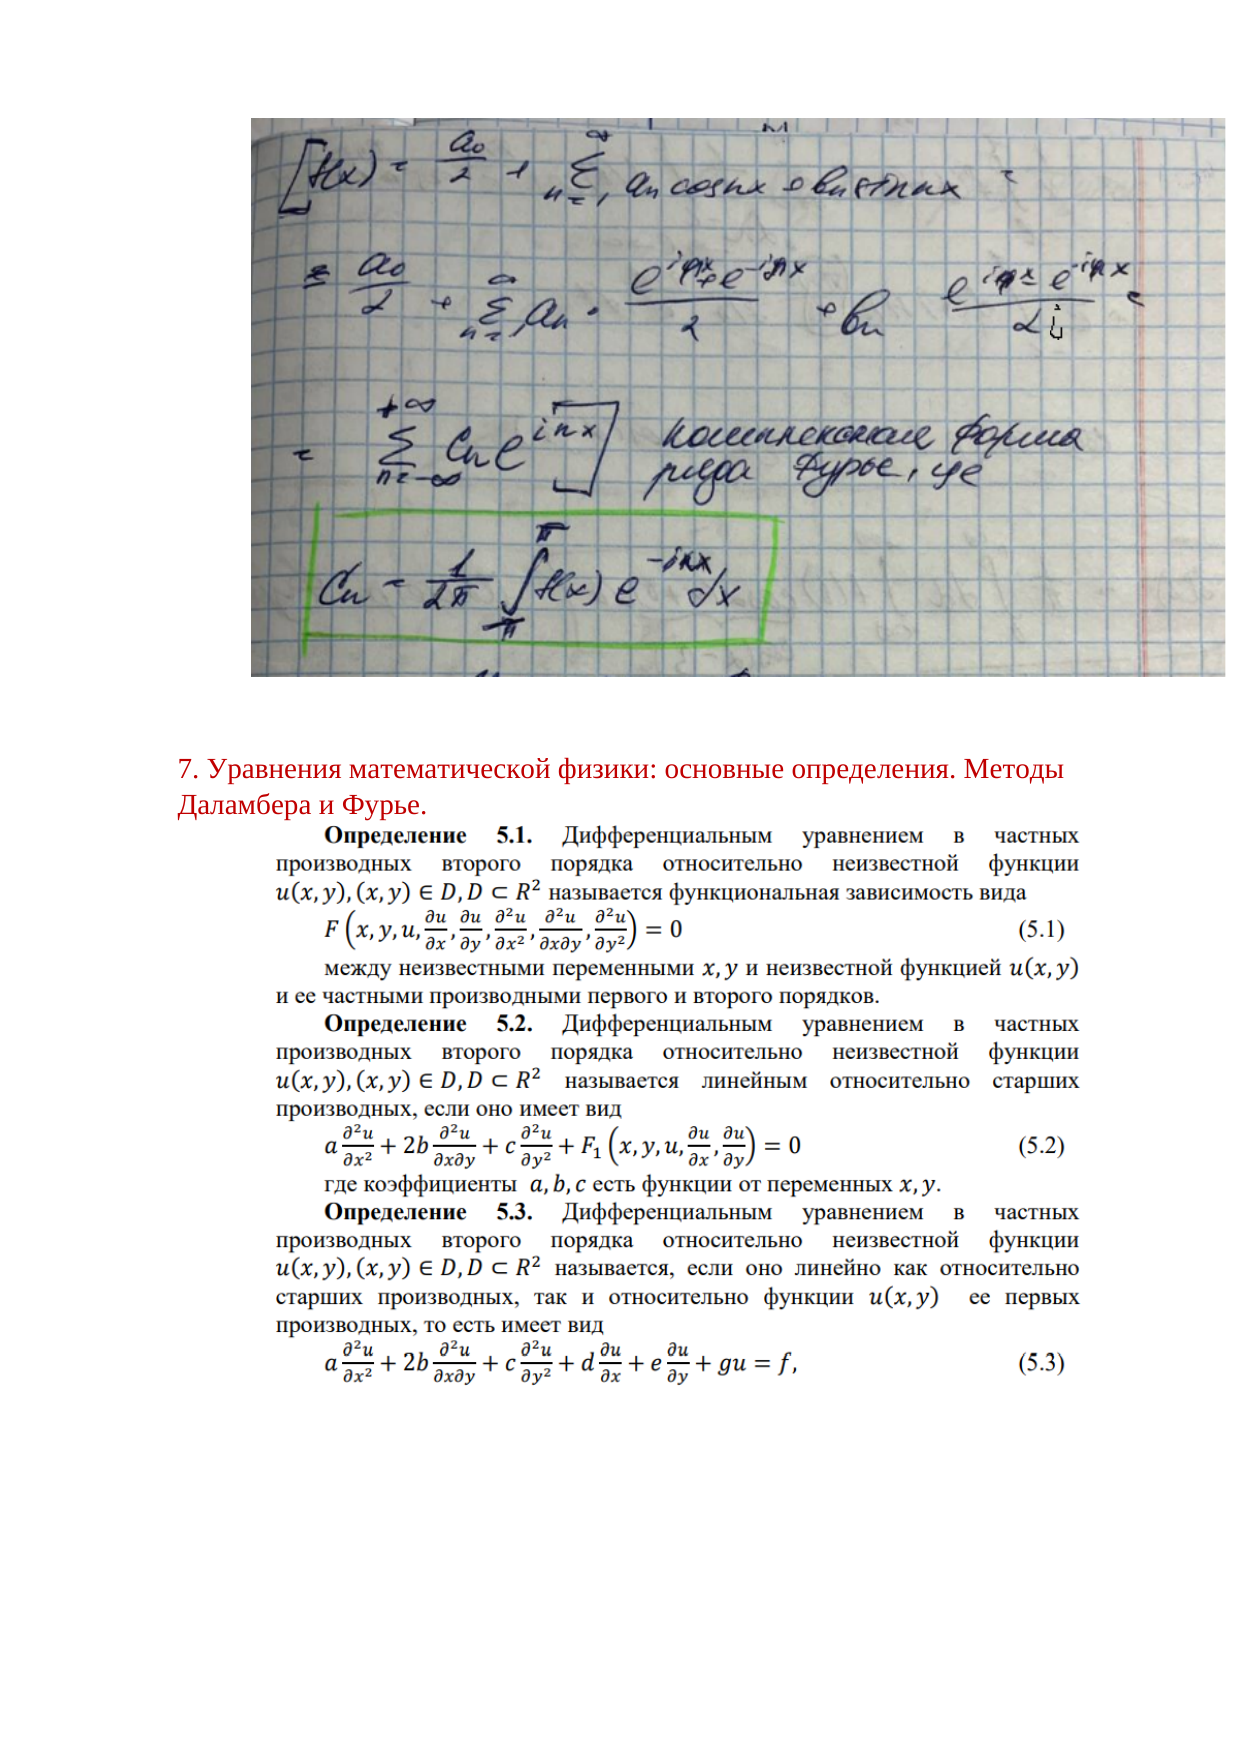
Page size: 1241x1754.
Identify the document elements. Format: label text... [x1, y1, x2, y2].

picture [177, 823, 1152, 1390]
picture [251, 118, 1226, 677]
subtitle 7. Уравнения математической физики: основные определения. Методы Даламбера и Фурье. [177, 751, 1152, 820]
